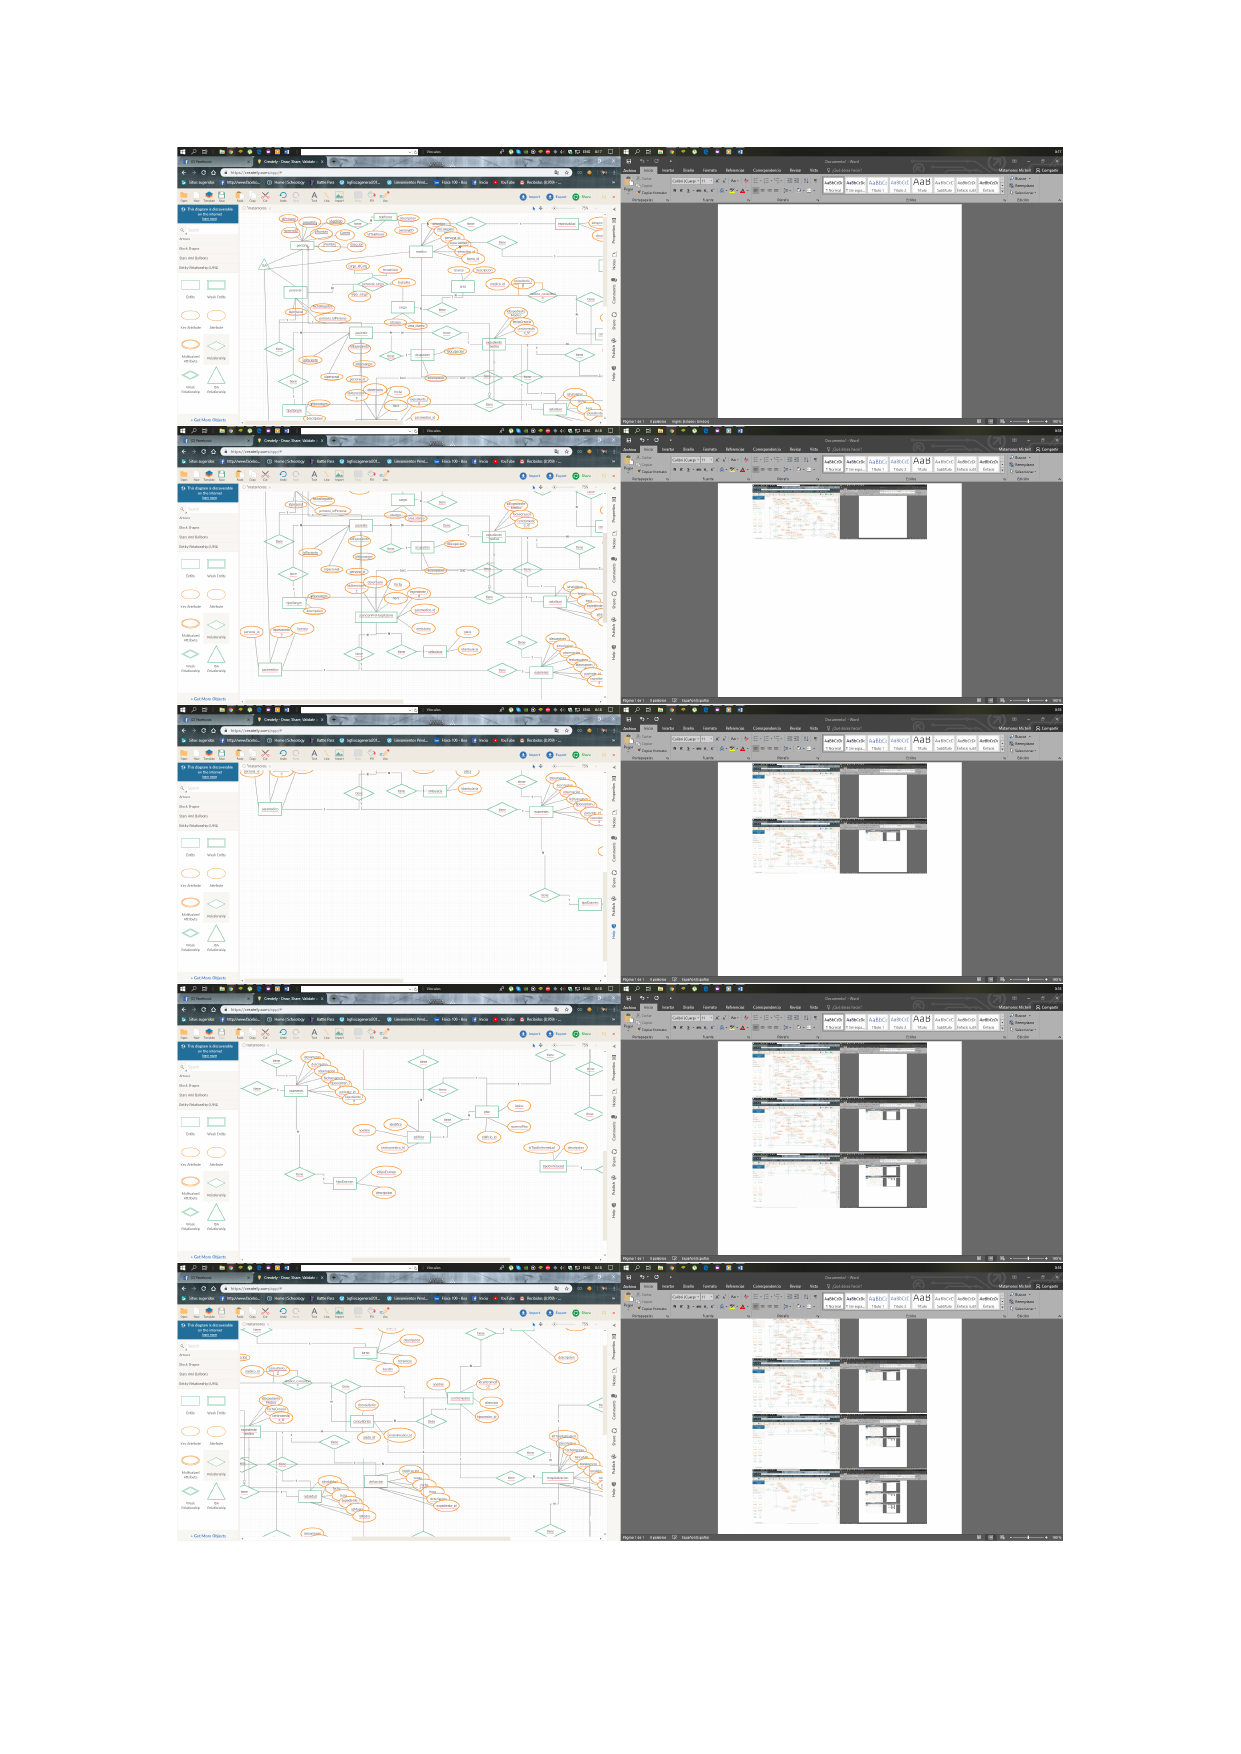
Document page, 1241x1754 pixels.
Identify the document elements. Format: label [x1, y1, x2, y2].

picture [177, 705, 1063, 983]
picture [177, 1263, 1063, 1541]
picture [177, 426, 1063, 704]
picture [177, 147, 1063, 425]
picture [177, 984, 1063, 1262]
